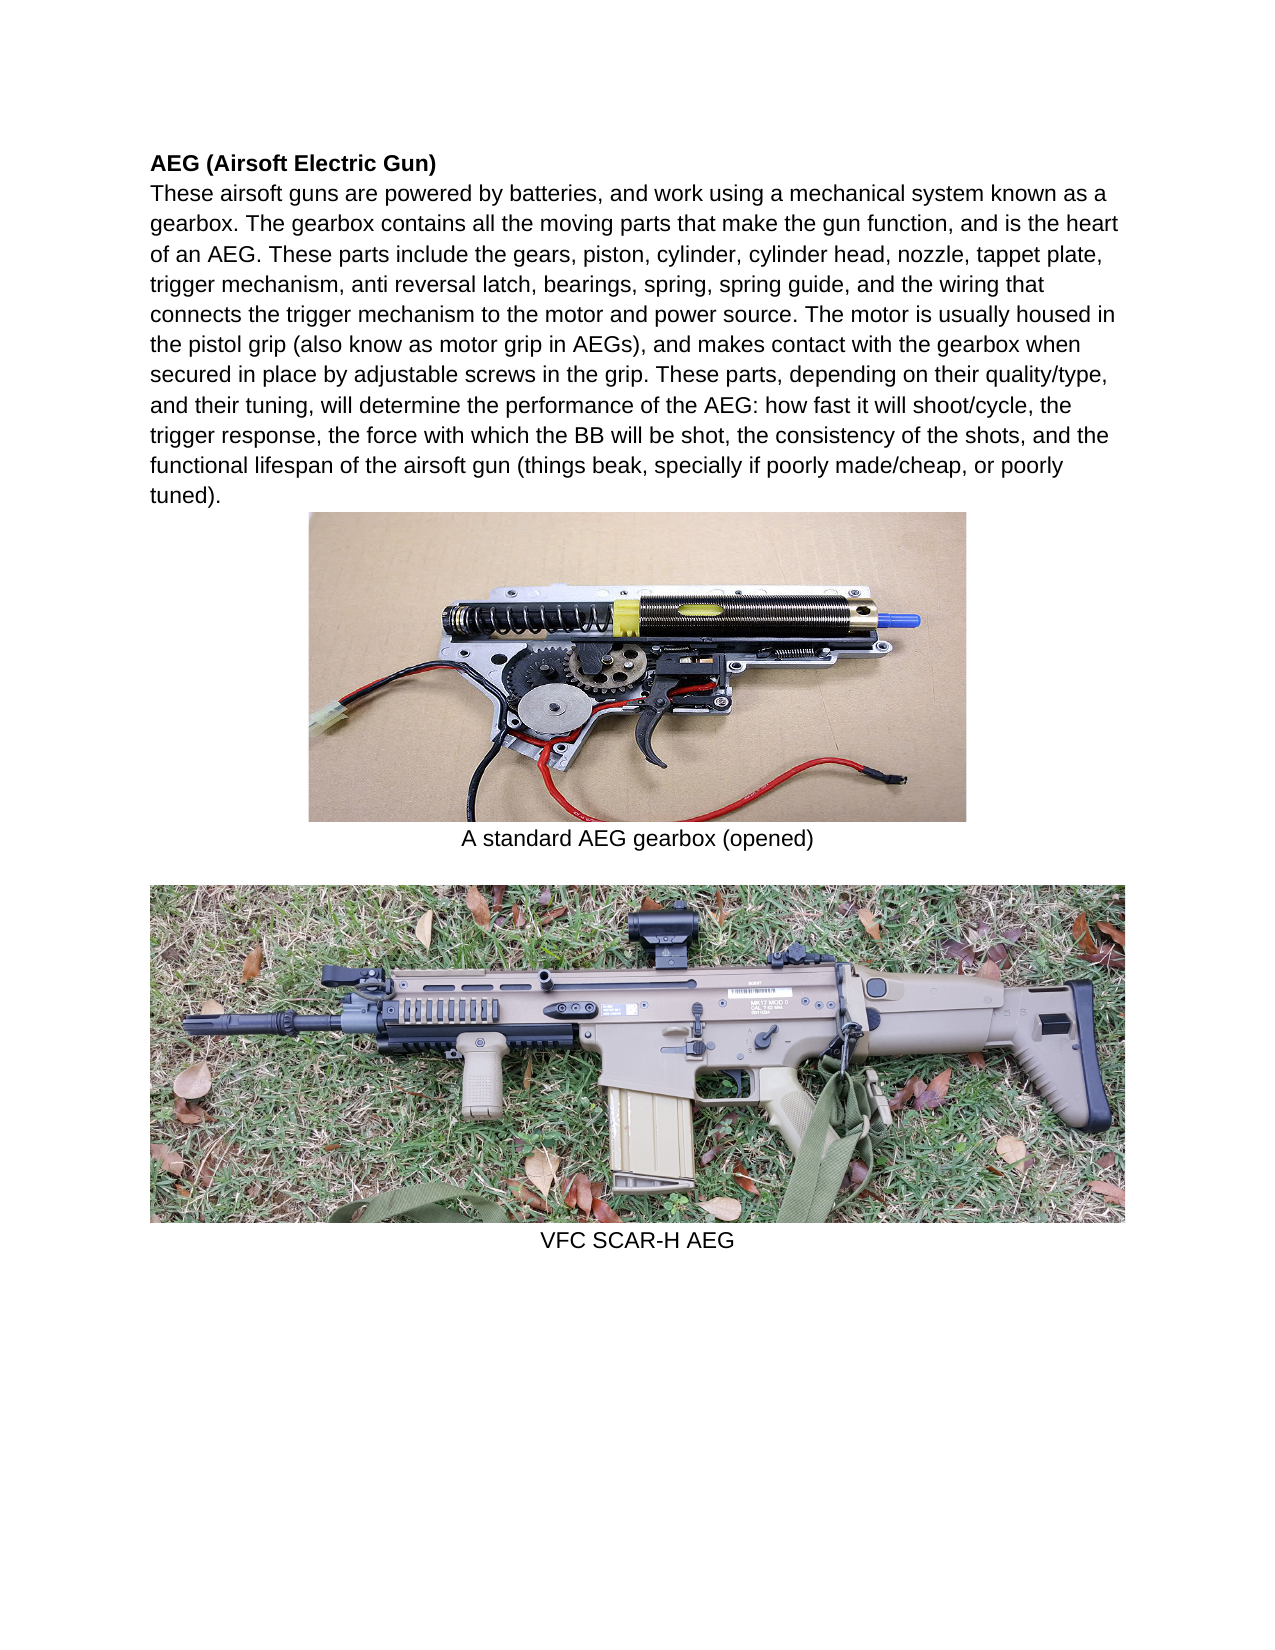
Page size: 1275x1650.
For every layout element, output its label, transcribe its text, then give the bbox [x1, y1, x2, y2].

text A standard AEG gearbox (opened) [150, 825, 1125, 851]
picture [308, 512, 967, 822]
text These airsoft guns are powered by batteries, and work using a mechanical system known as a gearbox. The gearbox contains all the moving parts that make the gun function, and is the heart of an AEG. These parts include the gears, piston, cylinder, cylinder head, nozzle, tappet plate, trigger mechanism, anti reversal latch, bearings, spring, spring guide, and the wiring that connects the trigger mechanism to the motor and power source. The motor is usually housed in the pistol grip (also know as motor grip in AEGs), and makes contact with the gearbox when secured in place by adjustable screws in the grip. These parts, depending on their quality/type, and their tuning, will determine the performance of the AEG: how fast it will shoot/cycle, the trigger response, the force with which the BB will be shot, the consistency of the shots, and the functional lifespan of the airsoft gun (things beak, specially if poorly made/cheap, or poorly tuned). [150, 180, 1125, 509]
text AEG (Airsoft Electric Gun) [150, 150, 1125, 176]
picture [150, 885, 1125, 1223]
text VFC SCAR-H AEG [150, 1227, 1125, 1253]
